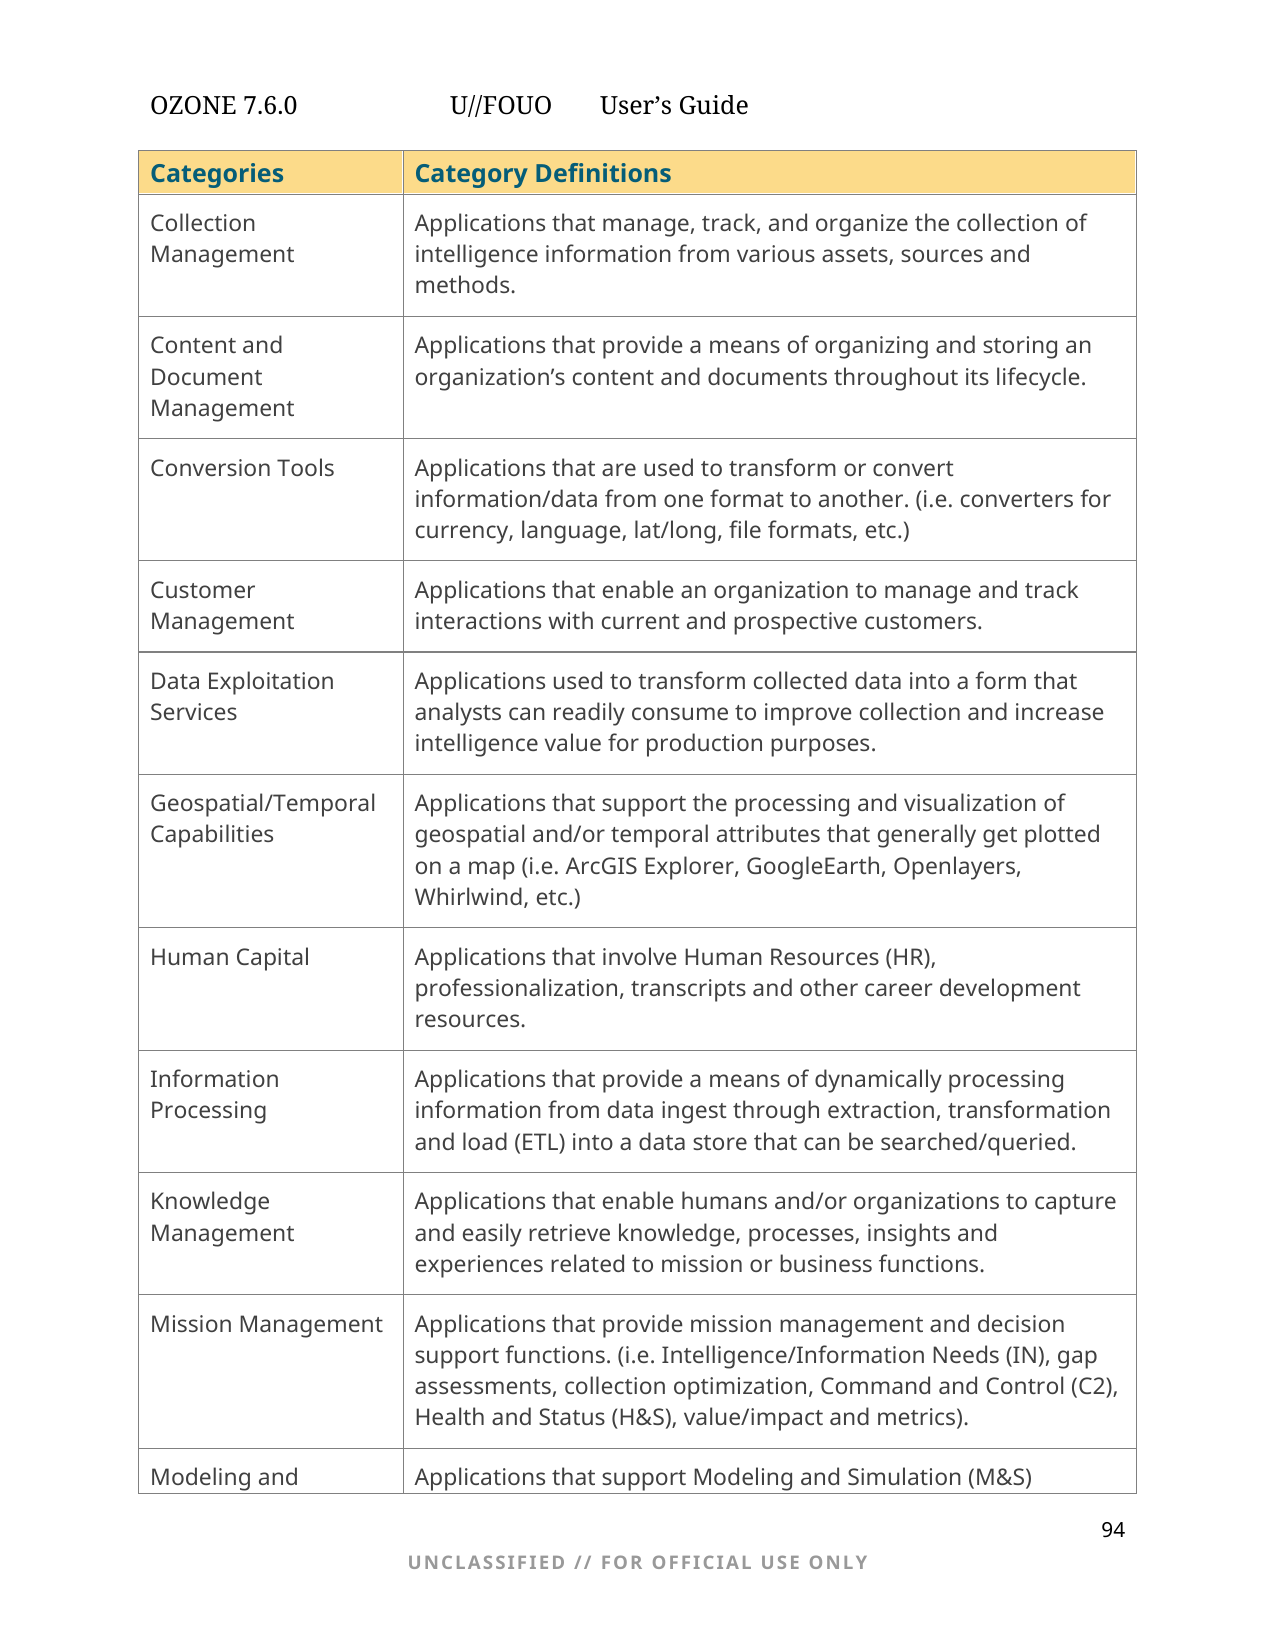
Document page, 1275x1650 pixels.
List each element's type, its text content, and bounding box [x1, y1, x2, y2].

table_cell Applications that are used to transform or convert information/data from one format to another. (i.e. converters for currency, language, lat/long, file formats, etc.) [404, 439, 1136, 560]
table_cell Applications that involve Human Resources (HR), professionalization, transcripts and other career development resources. [404, 928, 1136, 1049]
table_cell Applications used to transform collected data into a form that analysts can readily consume to improve collection and increase intelligence value for production purposes. [404, 653, 1136, 774]
table_cell Applications that provide mission management and decision support functions. (i.e. Intelligence/Information Needs (IN), gap assessments, collection optimization, Command and Control (C2), Health and Status (H&S), value/impact and metrics). [404, 1295, 1136, 1448]
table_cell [139, 1449, 403, 1492]
table_cell Applications that provide a means of organizing and storing an organization’s content and documents throughout its lifecycle. [404, 317, 1136, 438]
table_cell Applications that support the processing and visualization of geospatial and/or temporal attributes that generally get plotted on a map (i.e. ArcGIS Explorer, GoogleEarth, Openlayers, Whirlwind, etc.) [404, 775, 1136, 927]
table_cell Customer Management [139, 561, 403, 651]
table_cell Applications that manage, track, and organize the collection of intelligence information from various assets, sources and methods. [404, 195, 1136, 316]
table_cell Knowledge Management [139, 1173, 403, 1294]
table_cell Mission Management [139, 1295, 403, 1448]
table_cell Collection Management [139, 195, 403, 316]
table_cell Conversion Tools [139, 439, 403, 560]
table_cell Applications that enable humans and/or organizations to capture and easily retrieve knowledge, processes, insights and experiences related to mission or business functions. [404, 1173, 1136, 1294]
table_cell Geospatial/Temporal Capabilities [139, 775, 403, 927]
table_cell Information Processing [139, 1051, 403, 1172]
table_cell Data Exploitation Services [139, 653, 403, 774]
table_cell Applications that enable an organization to manage and track interactions with current and prospective customers. [404, 561, 1136, 651]
table_cell Applications that provide a means of dynamically processing information from data ingest through extraction, transformation and load (ETL) into a data store that can be searched/queried. [404, 1051, 1136, 1172]
table_cell Human Capital [139, 928, 403, 1049]
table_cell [404, 1449, 1136, 1492]
table_cell Content and Document Management [139, 317, 403, 438]
